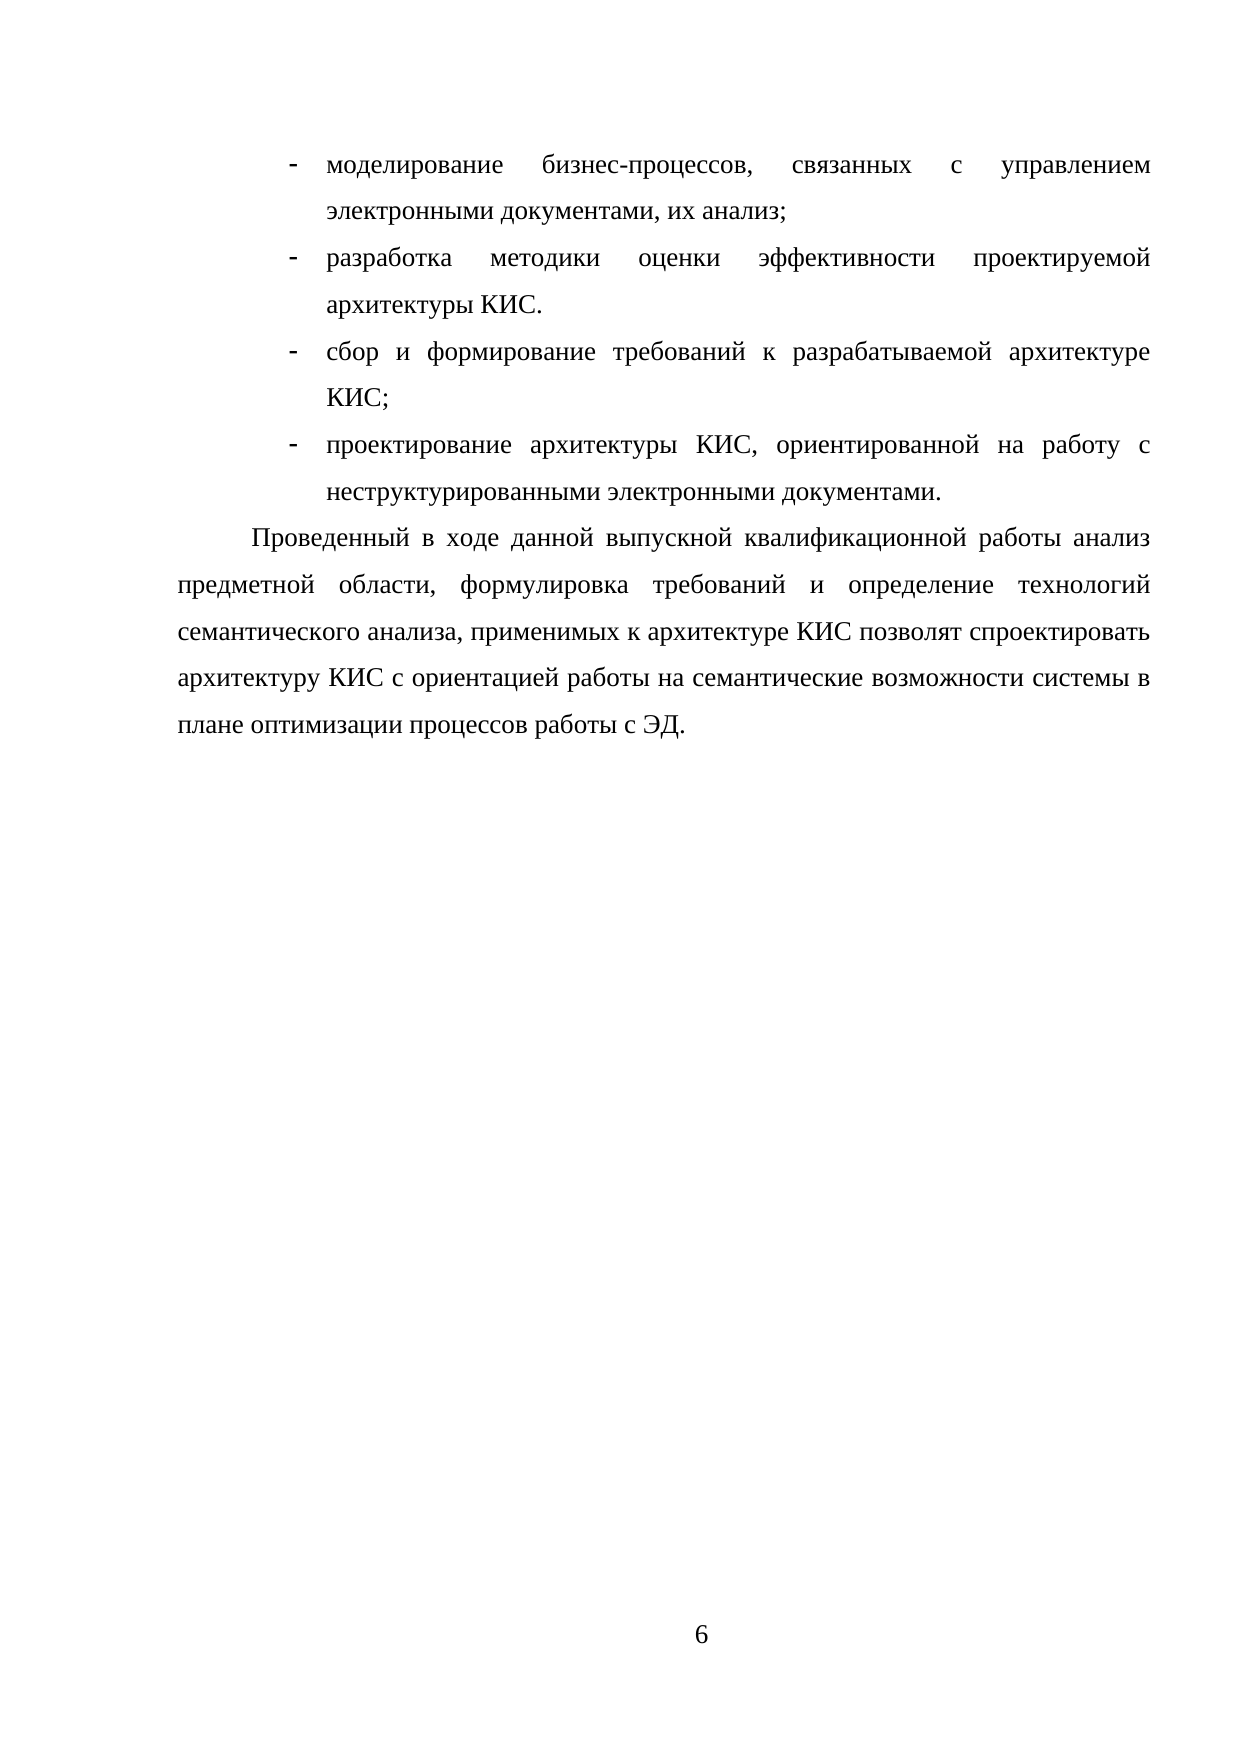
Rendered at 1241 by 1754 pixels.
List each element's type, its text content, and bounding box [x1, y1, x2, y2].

list проектирование архитектуры КИС, ориентированной на работу с неструктурированными электронными документами. [288, 428, 1152, 506]
text Проведенный в ходе данной выпускной квалификационной работы анализ предметной области, формулировка требований и определение технологий семантического анализа, применимых к архитектуре КИС позволят спроектировать архитектуру КИС с ориентацией работы на семантические возможности системы в плане оптимизации процессов работы с ЭД. [177, 521, 1152, 739]
list сбор и формирование требований к разрабатываемой архитектуре КИС; [288, 334, 1152, 412]
list разработка методики оценки эффективности проектируемой архитектуры КИС. [288, 241, 1152, 319]
list моделирование бизнес-процессов, связанных с управлением электронными документами, их анализ; [288, 148, 1152, 226]
